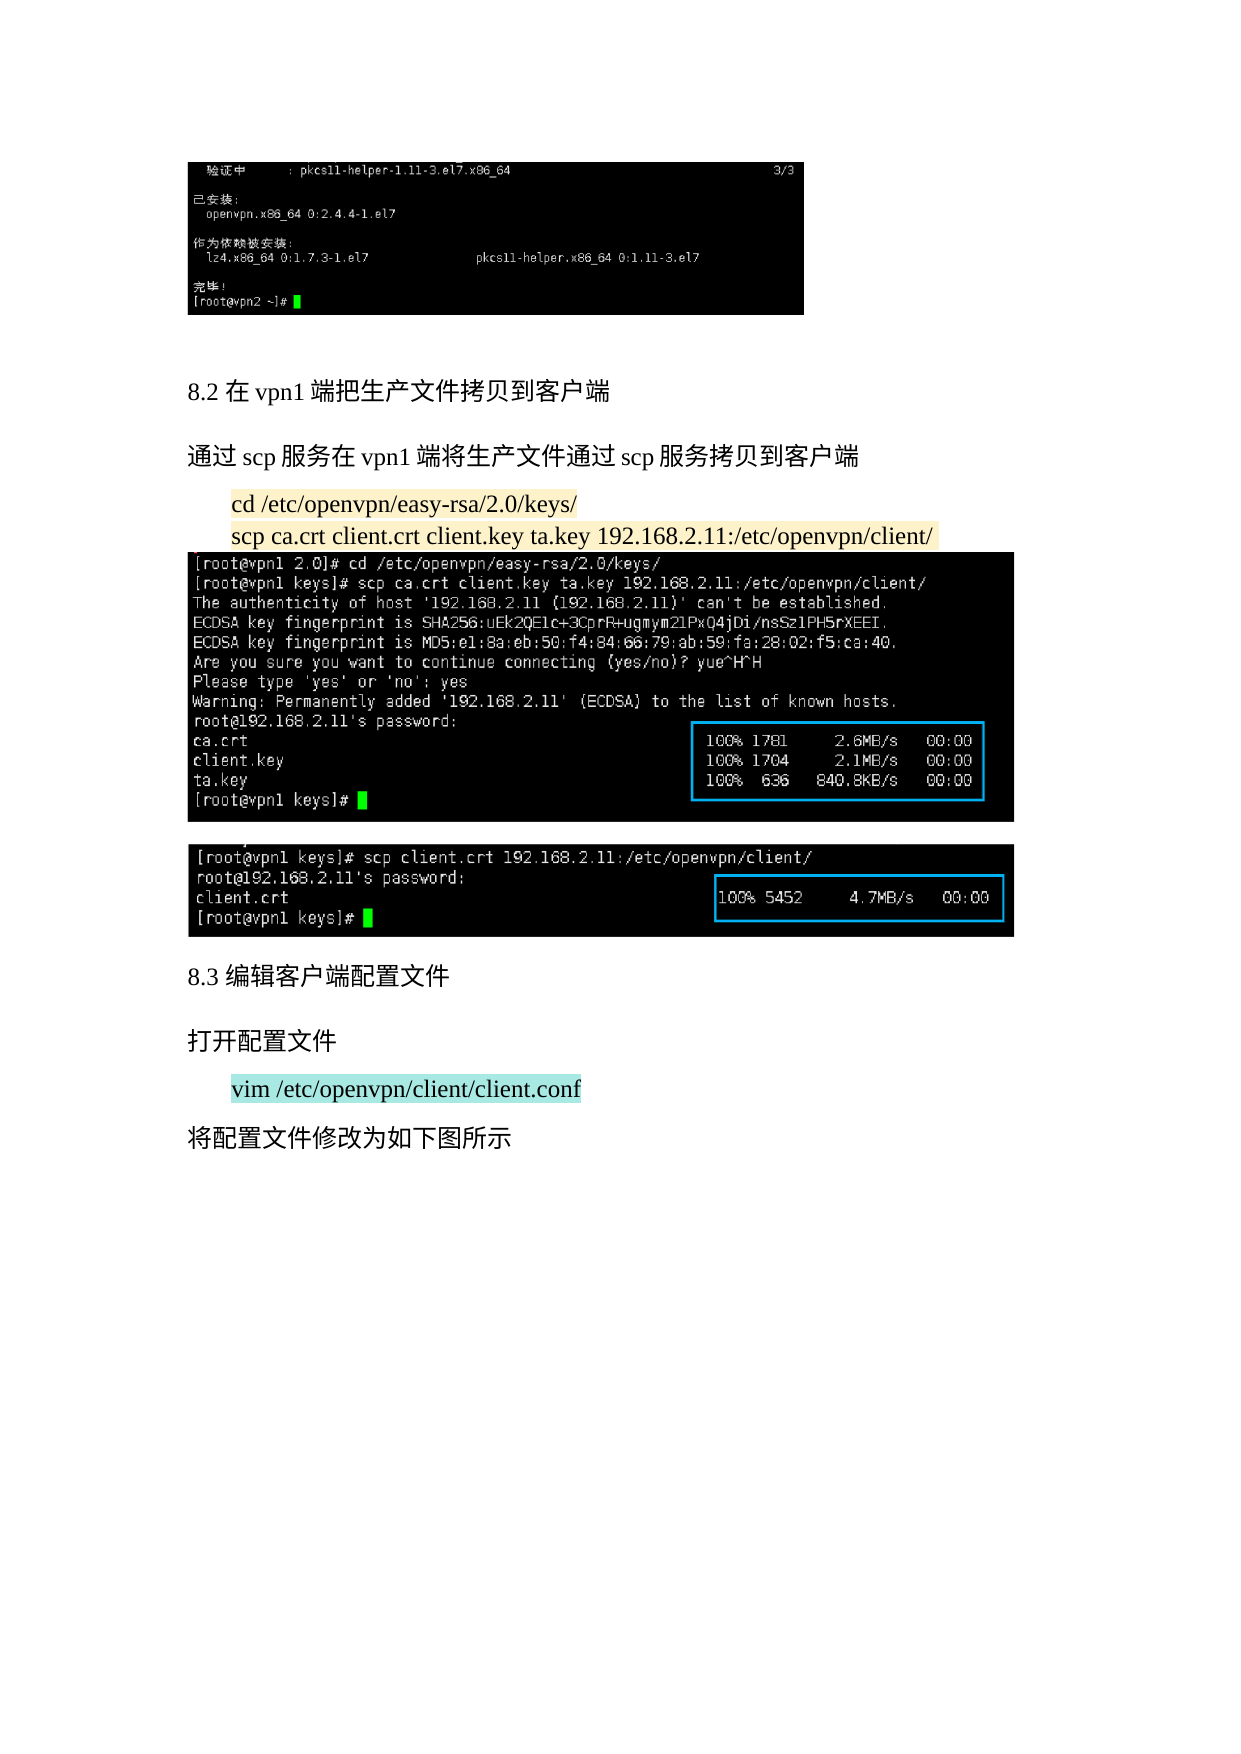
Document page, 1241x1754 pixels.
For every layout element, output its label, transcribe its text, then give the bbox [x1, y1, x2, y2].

text 通过scp服务在vpn1端将生产文件通过scp服务拷贝到客户端 [187, 422, 1053, 487]
text vim /etc/openvpn/client/client.conf [187, 1072, 1053, 1104]
text 打开配置文件 [187, 1007, 1053, 1072]
text 8.3 编辑客户端配置文件 [187, 942, 1053, 1007]
text 将配置文件修改为如下图所示 [187, 1104, 1053, 1169]
picture [187, 552, 1015, 822]
picture [187, 844, 1015, 937]
text scp ca.crt client.crt client.key ta.key 192.168.2.11:/etc/openvpn/client/ [187, 519, 1053, 552]
text cd /etc/openvpn/easy-rsa/2.0/keys/ [187, 487, 1053, 519]
text 8.2 在vpn1端把生产文件拷贝到客户端 [187, 357, 1053, 422]
picture [187, 162, 804, 315]
